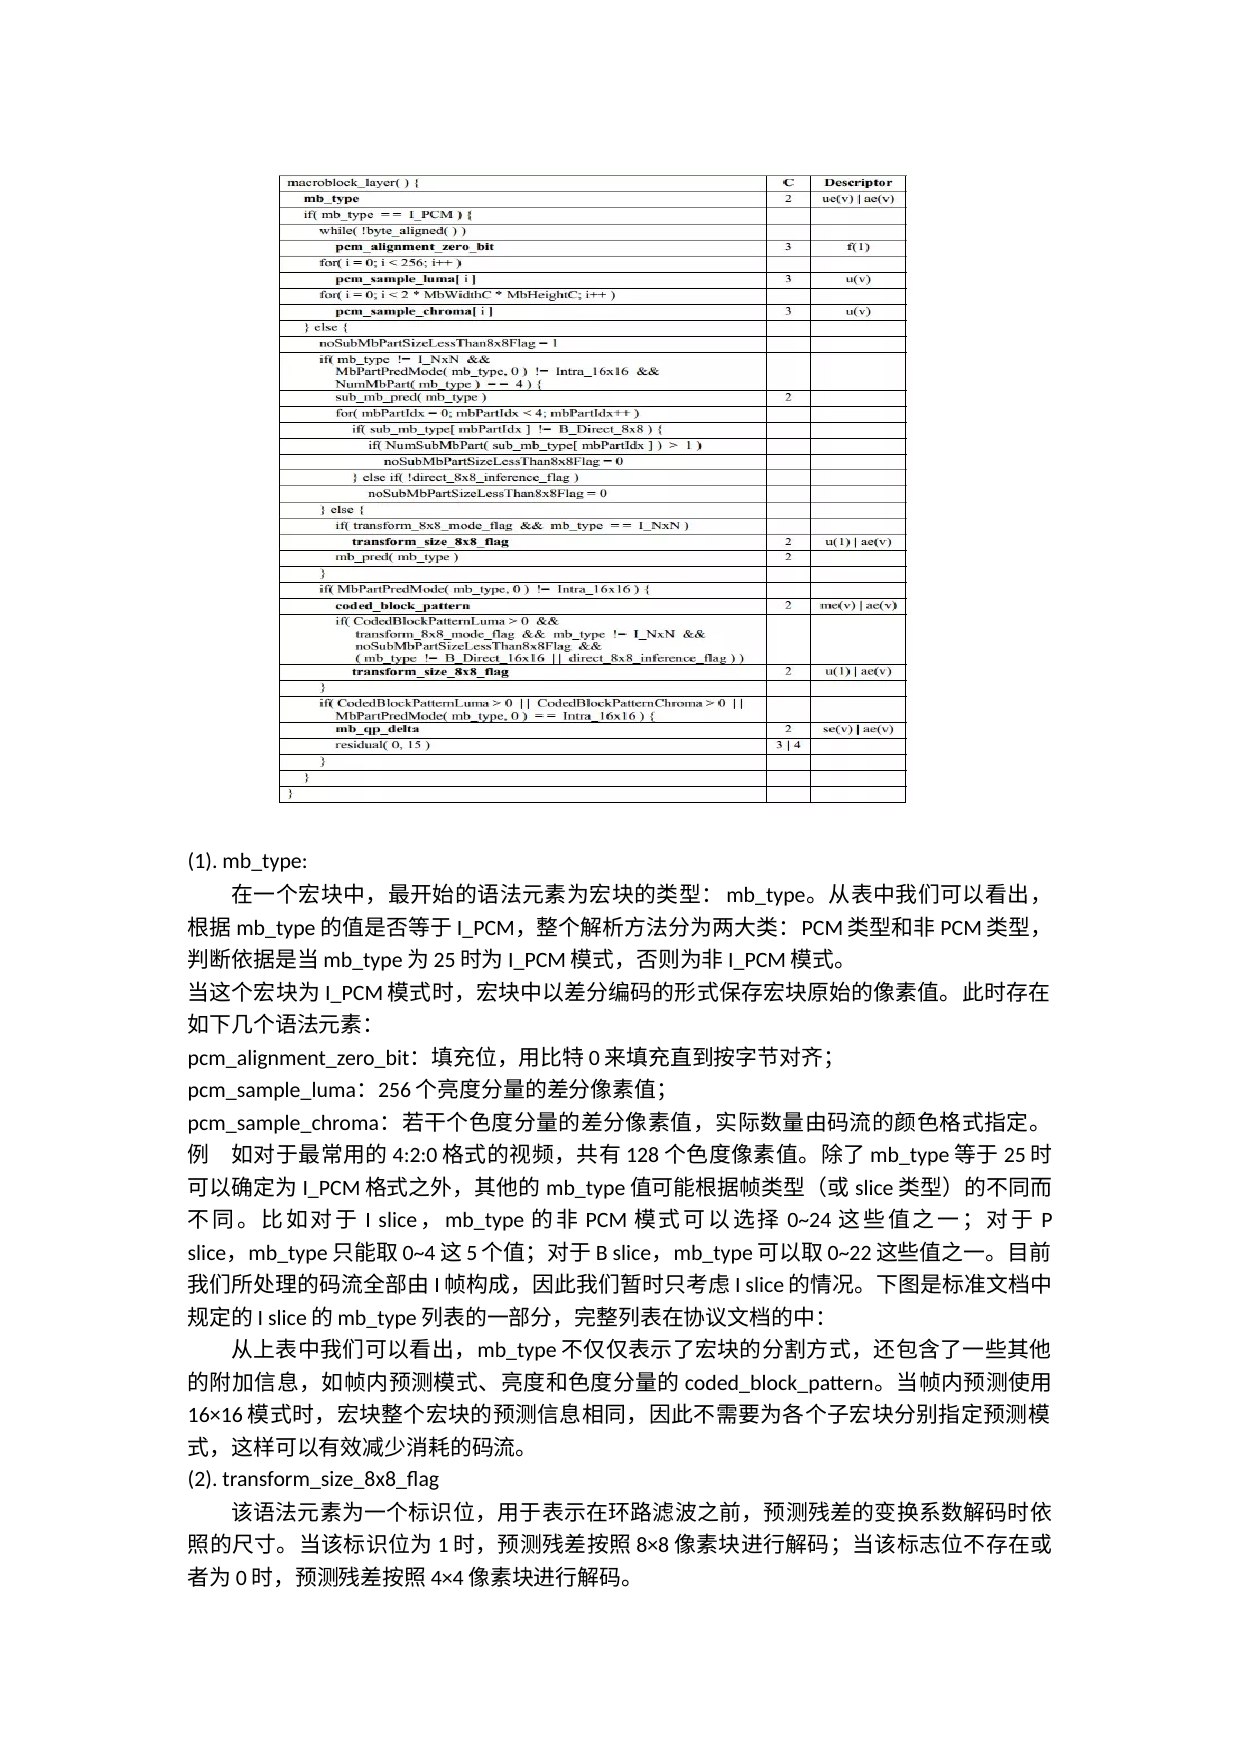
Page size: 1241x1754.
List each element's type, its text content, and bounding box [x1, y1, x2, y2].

picture [275, 171, 914, 809]
text 从上表中我们可以看出，mb_type不仅仅表示了宏块的分割方式，还包含了一些其他的附加信息，如帧内预测模式、亮度和色度分量的coded_block_pattern。当帧内预测使用16×16模式时，宏块整个宏块的预测信息相同，因此不需要为各个子宏块分别指定预测模式，这样可以有效减少消耗的码流。 [187, 1332, 1053, 1462]
text (1). mb_type: [187, 844, 1053, 877]
text (2). transform_size_8x8_flag [187, 1462, 1053, 1494]
text pcm_sample_luma：256个亮度分量的差分像素值； [187, 1072, 1053, 1104]
text 该语法元素为一个标识位，用于表示在环路滤波之前，预测残差的变换系数解码时依照的尺寸。当该标识位为1时，预测残差按照8×8像素块进行解码；当该标志位不存在或者为0时，预测残差按照4×4像素块进行解码。 [187, 1494, 1053, 1592]
text 当这个宏块为I_PCM模式时，宏块中以差分编码的形式保存宏块原始的像素值。此时存在如下几个语法元素： [187, 974, 1053, 1039]
text pcm_sample_chroma：若干个色度分量的差分像素值，实际数量由码流的颜色格式指定。例 如对于最常用的4:2:0格式的视频，共有128个色度像素值。除了mb_type等于25时可以确定为I_PCM格式之外，其他的mb_type值可能根据帧类型（或slice类型）的不同而不同。比如对于I slice，mb_type的非PCM模式可以选择0~24这些值之一；对于P slice，mb_type只能取0~4这5个值；对于B slice，mb_type可以取0~22这些值之一。目前我们所处理的码流全部由I帧构成，因此我们暂时只考虑I slice的情况。下图是标准文档中规定的I slice的mb_type列表的一部分，完整列表在协议文档的中： [187, 1104, 1053, 1332]
text pcm_alignment_zero_bit：填充位，用比特0来填充直到按字节对齐； [187, 1039, 1053, 1072]
text 在一个宏块中，最开始的语法元素为宏块的类型：mb_type。从表中我们可以看出，根据mb_type的值是否等于I_PCM，整个解析方法分为两大类：PCM类型和非PCM类型，判断依据是当mb_type为25时为I_PCM模式，否则为非I_PCM模式。 [187, 877, 1053, 974]
